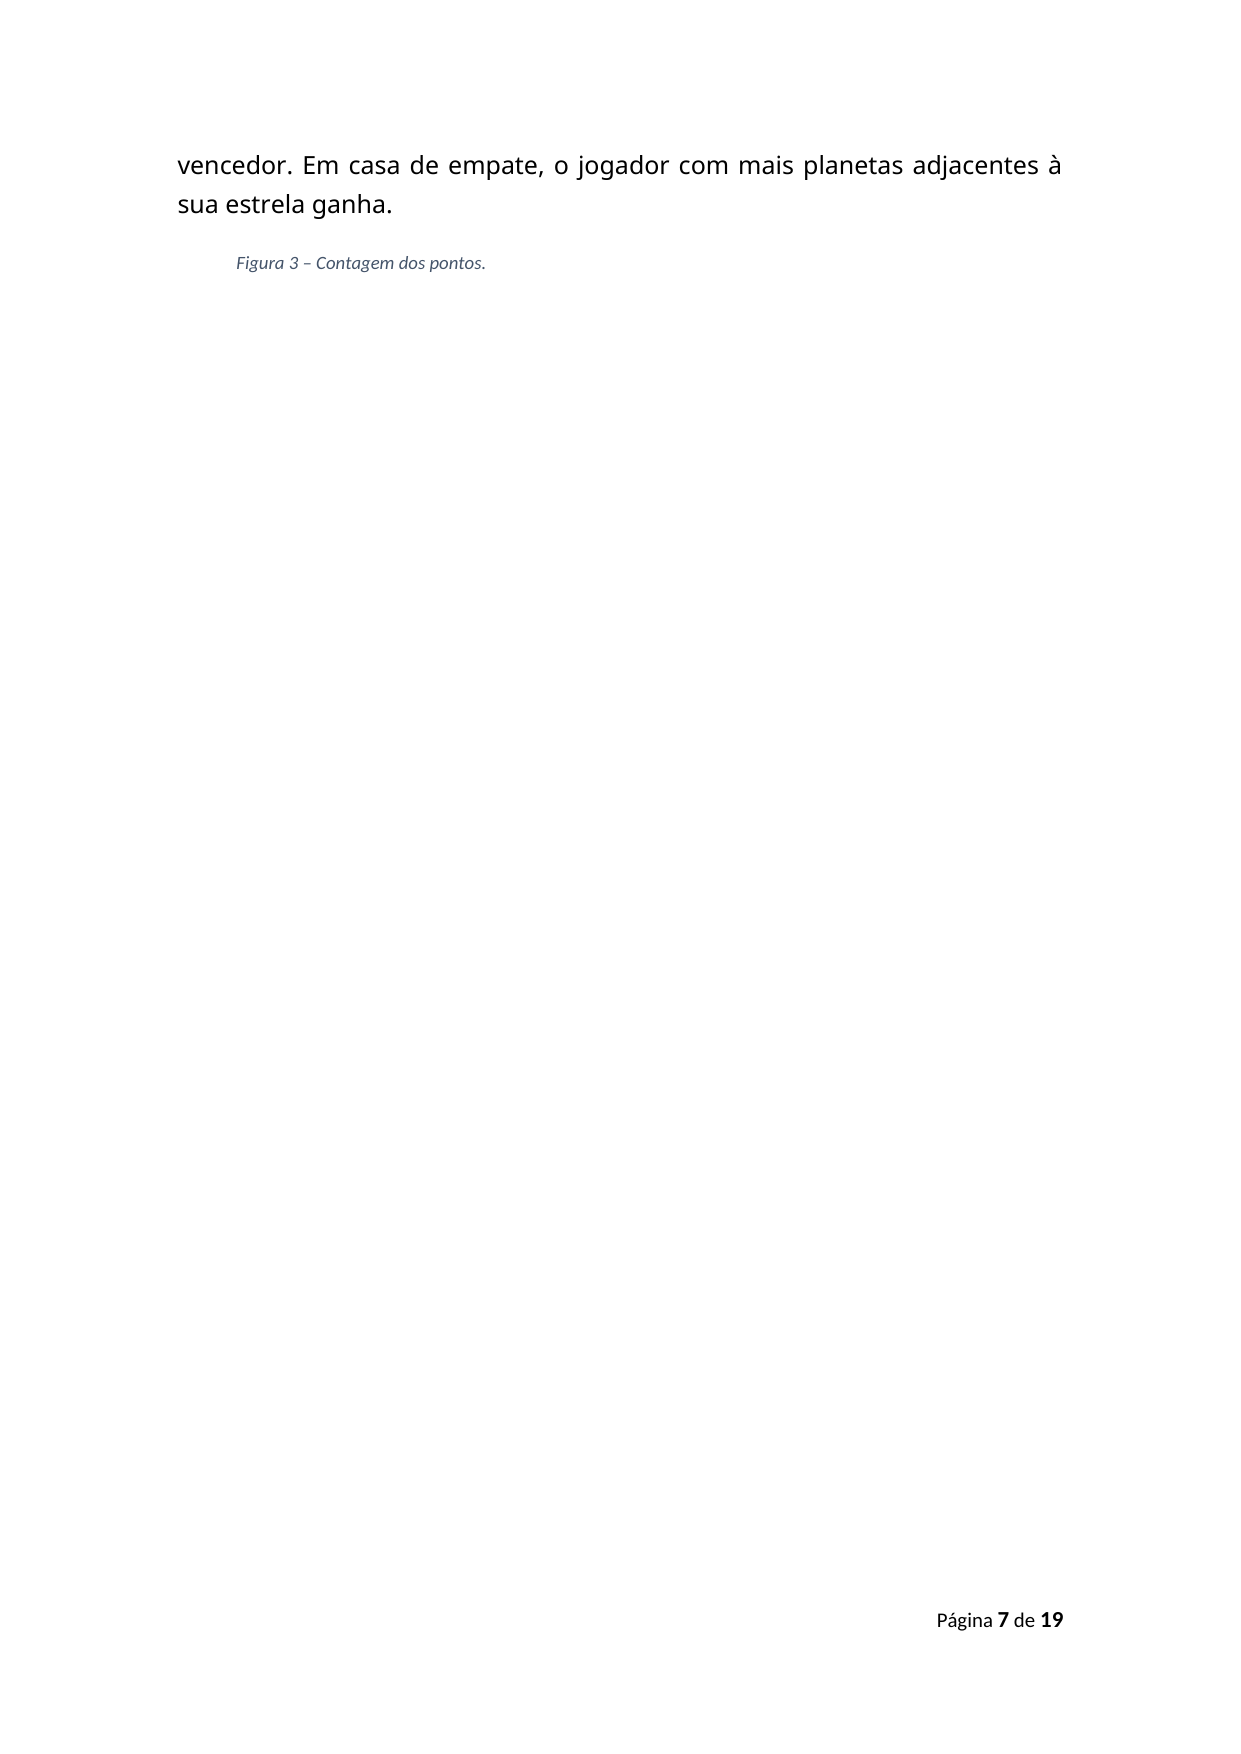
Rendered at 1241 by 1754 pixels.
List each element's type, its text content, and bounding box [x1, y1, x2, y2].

text Figura – Contagem dos pontos. [177, 251, 1063, 274]
